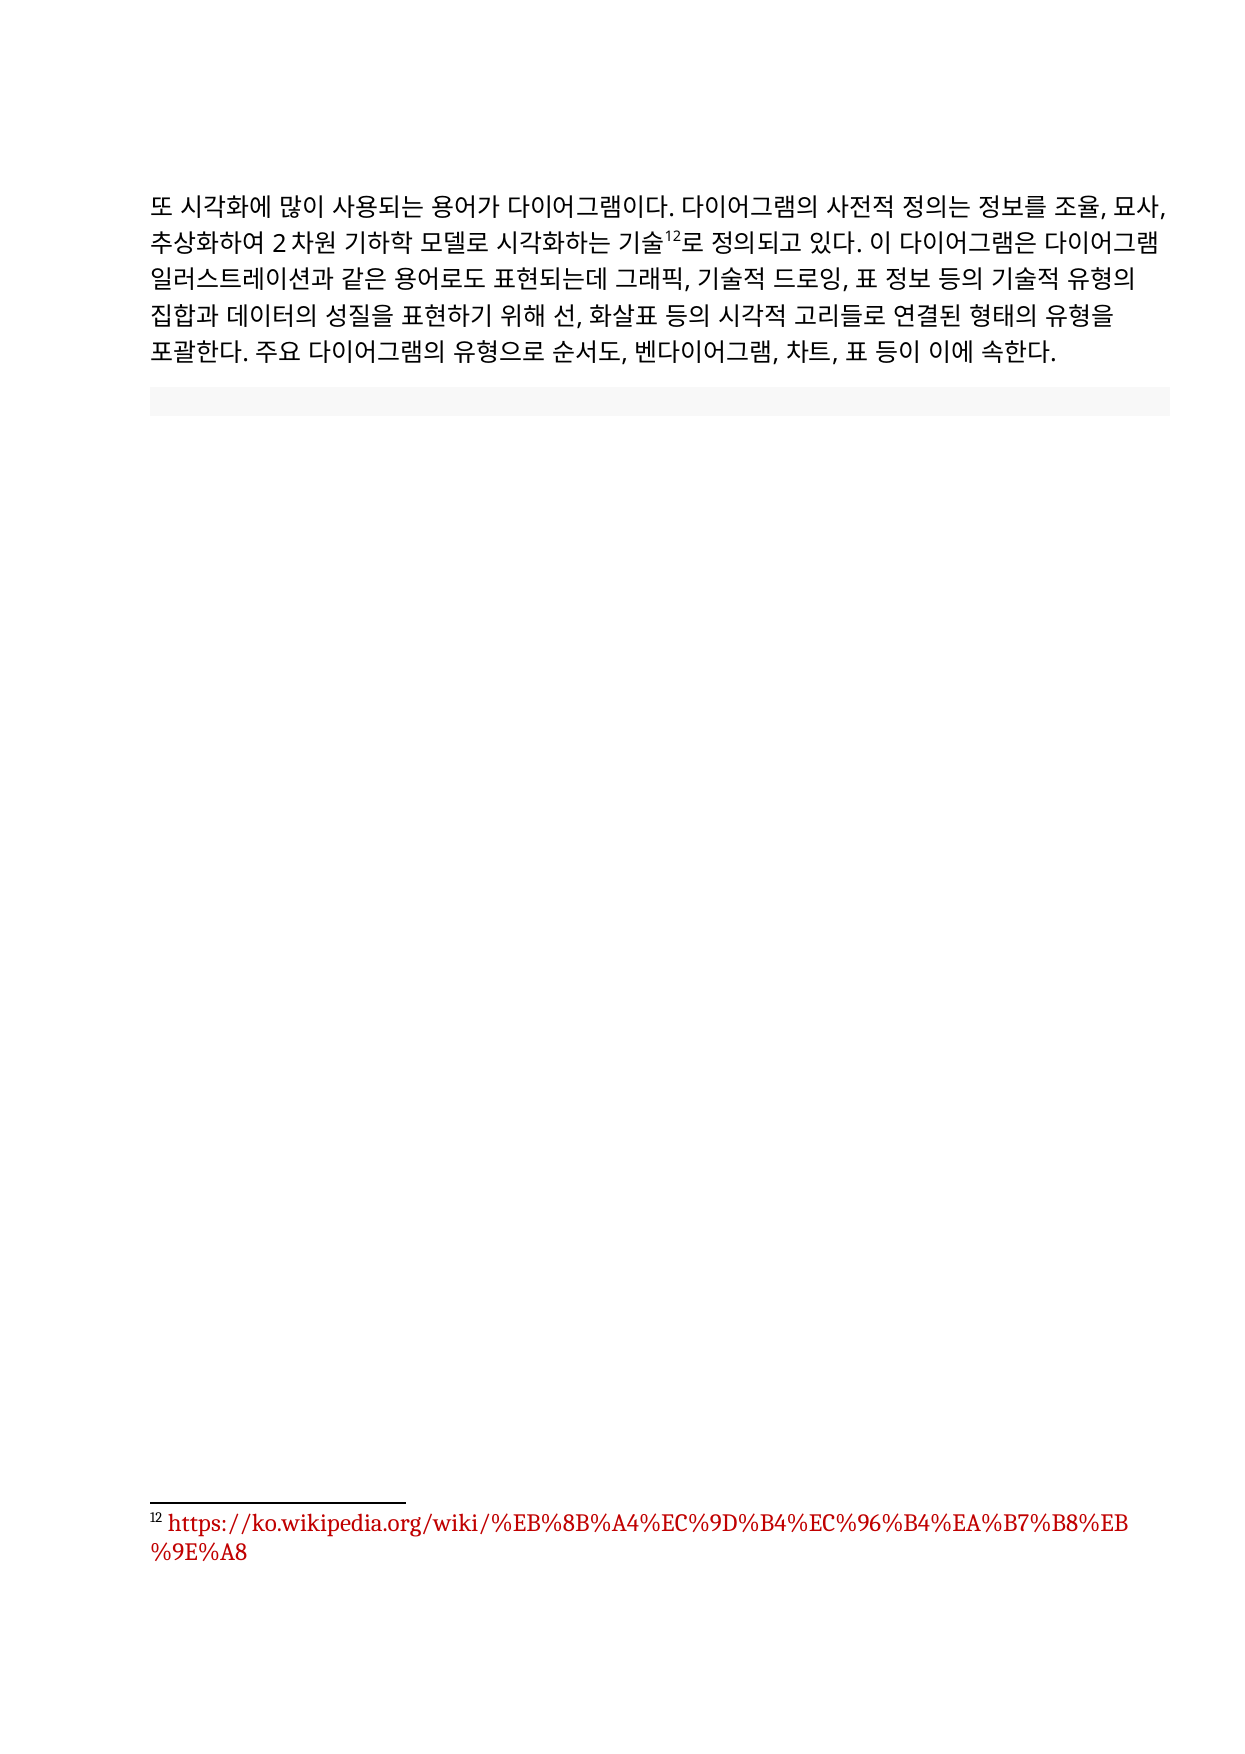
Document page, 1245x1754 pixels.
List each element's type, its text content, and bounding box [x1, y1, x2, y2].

text 또 시각화에 많이 사용되는 용어가 다이어그램이다. 다이어그램의 사전적 정의는 정보를 조율, 묘사, 추상화하여 2차원 기하학 모델로 시각화하는 기술로 정의되고 있다. 이 다이어그램은 다이어그램 일러스트레이션과 같은 용어로도 표현되는데 그래픽, 기술적 드로잉, 표 정보 등의 기술적 유형의 집합과 데이터의 성질을 표현하기 위해 선, 화살표 등의 시각적 고리들로 연결된 형태의 유형을 포괄한다. 주요 다이어그램의 유형으로 순서도, 벤다이어그램, 차트, 표 등이 이에 속한다. [150, 187, 1170, 369]
